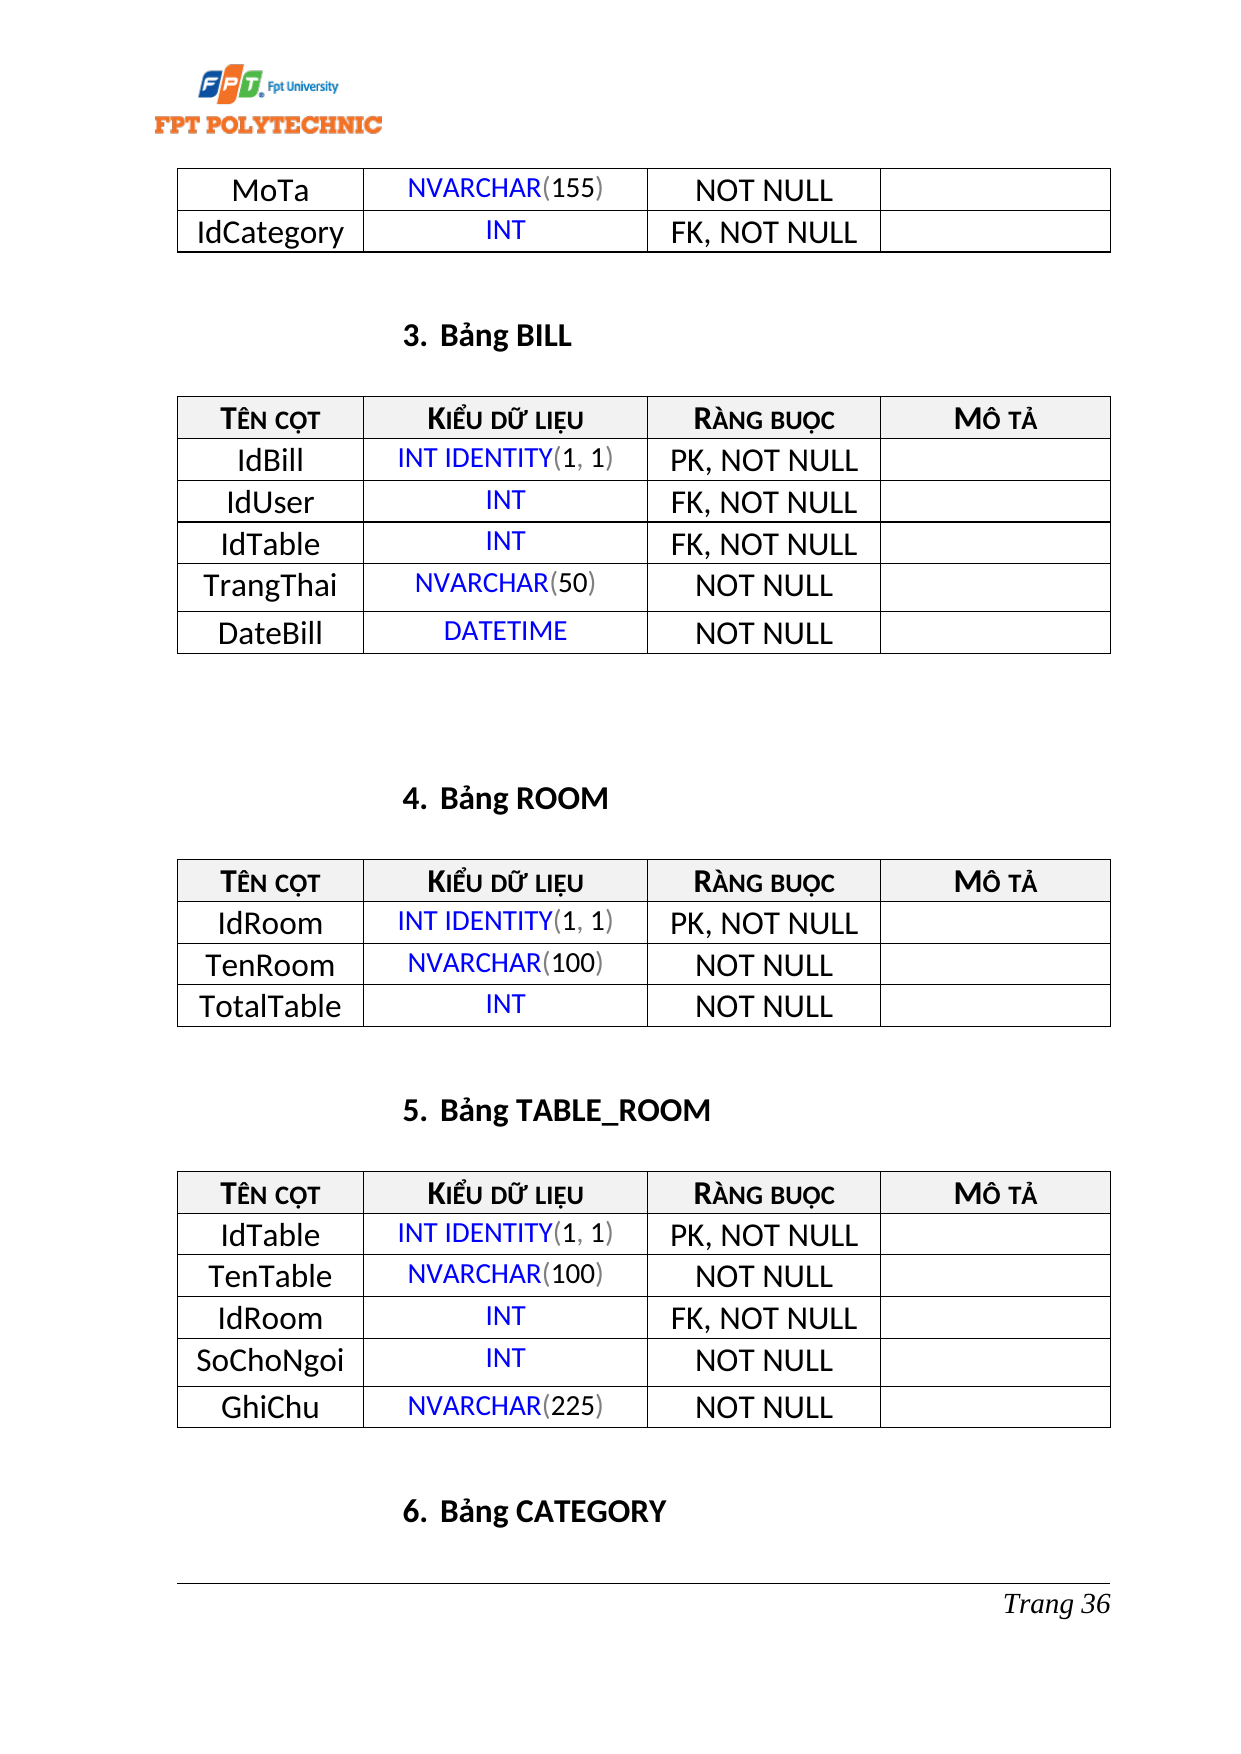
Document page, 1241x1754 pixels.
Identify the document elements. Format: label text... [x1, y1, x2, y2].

list Bảng ROOM [402, 777, 1110, 818]
table_cell NOT NULL [648, 944, 880, 984]
table_header Kiểu dữ liệu [364, 397, 647, 438]
table_cell [881, 169, 1110, 210]
table_cell DateBill [178, 612, 363, 653]
table_header Ràng buộc [648, 860, 880, 901]
table_cell INT IDENTITY(1, 1) [364, 1214, 647, 1254]
table_cell IdCategory [178, 211, 363, 251]
table_cell [881, 1297, 1110, 1338]
table_cell FK, NOT NULL [648, 211, 880, 251]
table_cell IdBill [178, 439, 363, 480]
table_cell [881, 439, 1110, 480]
table_cell NOT NULL [648, 564, 880, 611]
table_header Ràng buộc [648, 1172, 880, 1213]
table_header Tên cột [178, 397, 363, 438]
picture [148, 58, 397, 142]
table_cell [881, 944, 1110, 984]
list Bảng CATEGORY [402, 1490, 1110, 1531]
list Bảng TABLE_ROOM [402, 1089, 1110, 1130]
table_cell IdTable [178, 523, 363, 563]
table_cell IdUser [178, 481, 363, 521]
table_cell [881, 1387, 1110, 1427]
table_cell NOT NULL [648, 1339, 880, 1386]
table_cell INT [364, 985, 647, 1026]
table_cell INT IDENTITY(1, 1) [364, 902, 647, 943]
table_cell PK, NOT NULL [648, 1214, 880, 1254]
table_cell NVARCHAR(225) [364, 1387, 647, 1427]
table_cell IdTable [178, 1214, 363, 1254]
table_cell [881, 1339, 1110, 1386]
table_cell TenTable [178, 1255, 363, 1296]
table_cell SoChoNgoi [178, 1339, 363, 1386]
table_header Kiểu dữ liệu [364, 860, 647, 901]
table_header Mô tả [881, 860, 1110, 901]
table_cell NOT NULL [648, 169, 880, 210]
table_cell INT [364, 1297, 647, 1338]
table_header Mô tả [881, 1172, 1110, 1213]
table_cell NVARCHAR(100) [364, 944, 647, 984]
table_cell [881, 612, 1110, 653]
table_cell FK, NOT NULL [648, 481, 880, 521]
table_cell TrangThai [178, 564, 363, 611]
table_cell NOT NULL [648, 1387, 880, 1427]
table_cell [881, 481, 1110, 521]
table_cell PK, NOT NULL [648, 439, 880, 480]
table_header Mô tả [881, 397, 1110, 438]
table_header Tên cột [178, 1172, 363, 1213]
table_cell MoTa [178, 169, 363, 210]
table_cell [881, 902, 1110, 943]
table_cell DATETIME [364, 612, 647, 653]
table_cell INT IDENTITY(1, 1) [364, 439, 647, 480]
table_cell INT [364, 1339, 647, 1386]
table_cell NOT NULL [648, 612, 880, 653]
table_cell NOT NULL [648, 985, 880, 1026]
table_cell IdRoom [178, 1297, 363, 1338]
table_cell PK, NOT NULL [648, 902, 880, 943]
table_cell INT [364, 481, 647, 521]
list Bảng BILL [402, 314, 1110, 355]
table_header Tên cột [178, 860, 363, 901]
table_cell FK, NOT NULL [648, 1297, 880, 1338]
table_cell NVARCHAR(100) [364, 1255, 647, 1296]
table_header Kiểu dữ liệu [364, 1172, 647, 1213]
table_cell IdRoom [178, 902, 363, 943]
table_cell INT [364, 211, 647, 251]
table_cell NOT NULL [648, 1255, 880, 1296]
table_cell TotalTable [178, 985, 363, 1026]
table_cell NVARCHAR(155) [364, 169, 647, 210]
table_header Ràng buộc [648, 397, 880, 438]
table_cell TenRoom [178, 944, 363, 984]
table_cell [881, 523, 1110, 563]
table_cell [881, 1255, 1110, 1296]
table_cell [881, 564, 1110, 611]
table_cell [881, 1214, 1110, 1254]
table_cell GhiChu [178, 1387, 363, 1427]
table_cell FK, NOT NULL [648, 523, 880, 563]
table_cell [881, 985, 1110, 1026]
table_cell NVARCHAR(50) [364, 564, 647, 611]
table_cell [881, 211, 1110, 251]
table_cell INT [364, 523, 647, 563]
